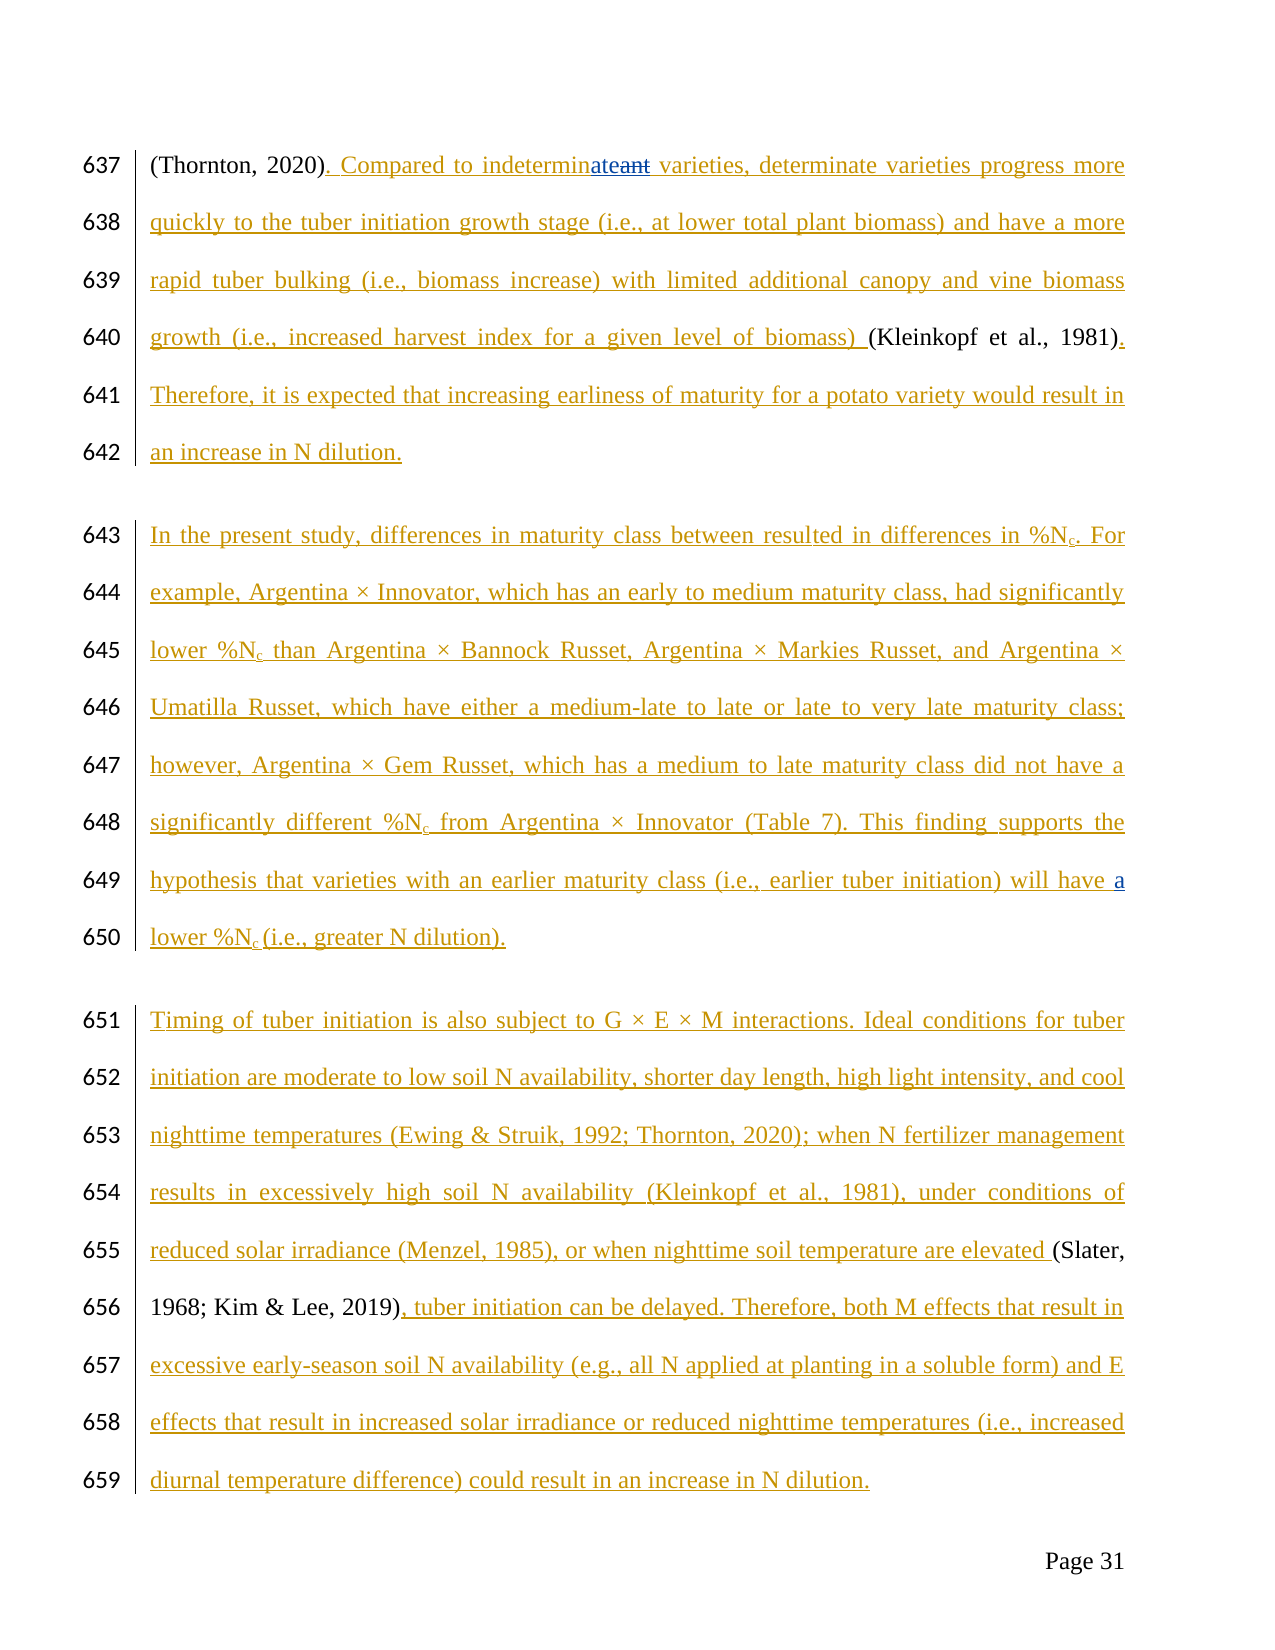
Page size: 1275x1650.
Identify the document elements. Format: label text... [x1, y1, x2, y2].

text (Slater, 1968; Kim & Lee, 2019) [150, 1146, 1125, 1202]
text (Slater, 1968; Kim & Lee, 2019) [150, 1031, 1125, 1087]
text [150, 291, 1125, 405]
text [150, 150, 1125, 232]
text (Slater, 1968; Kim & Lee, 2019) [150, 1203, 1125, 1375]
text (Slater, 1968; Kim & Lee, 2019) [150, 1089, 1125, 1145]
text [150, 234, 1125, 290]
text (Slater, 1968; Kim & Lee, 2019) [150, 1376, 1125, 1432]
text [150, 406, 1125, 466]
text (Slater, 1968; Kim & Lee, 2019) [150, 1005, 1125, 1030]
text (Slater, 1968; Kim & Lee, 2019) [150, 1434, 1125, 1494]
